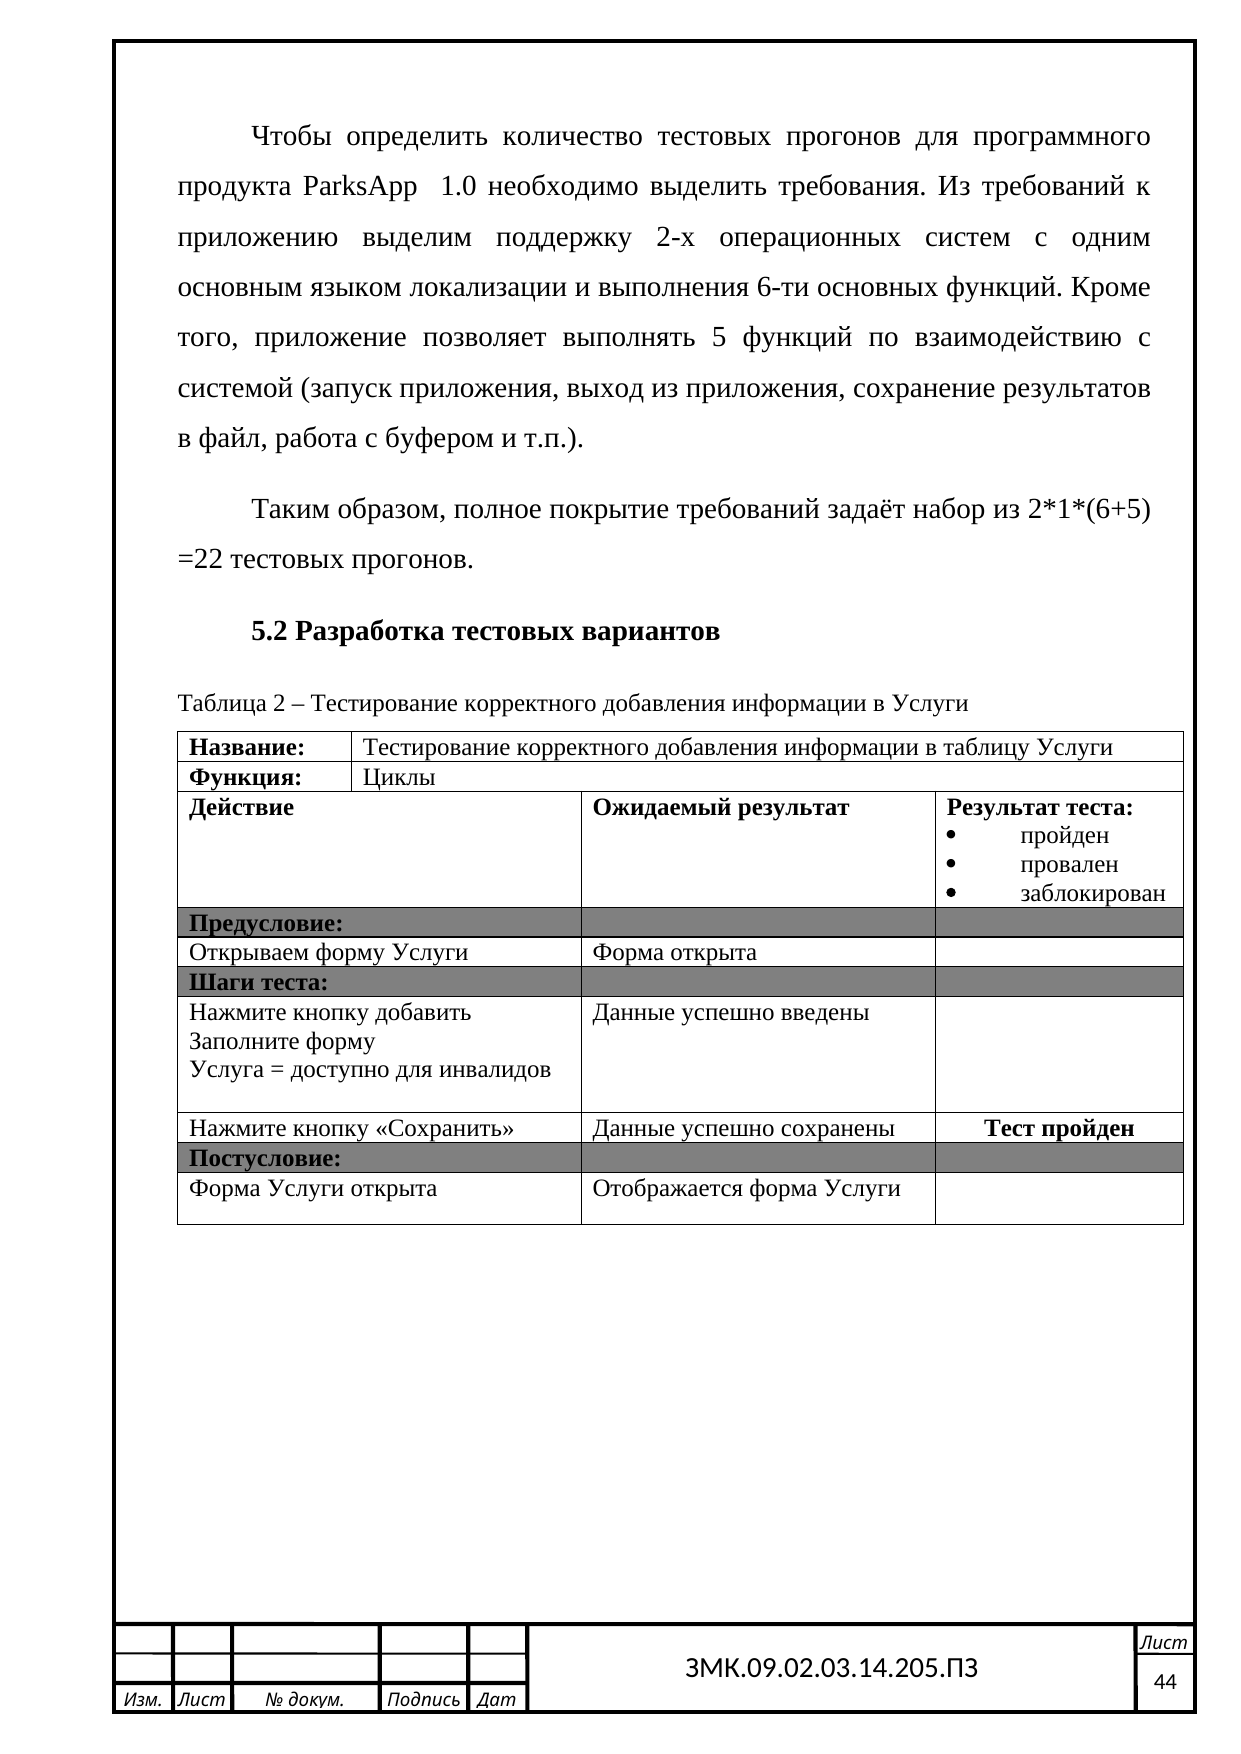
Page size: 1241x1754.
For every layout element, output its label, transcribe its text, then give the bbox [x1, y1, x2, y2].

table_cell Циклы [352, 762, 1183, 791]
table_cell Результат теста: пройден провален заблокирован [936, 792, 1183, 907]
text Таблица 2 – Тестирование корректного добавления информации в Услуги [177, 688, 1152, 717]
table_cell [936, 908, 1183, 936]
table_cell Отображается форма Услуги [582, 1173, 935, 1224]
table_cell Постусловие: [178, 1143, 581, 1172]
table_header Тестирование корректного добавления информации в таблицу Услуги [352, 732, 1183, 761]
table_cell Функция: [178, 762, 351, 791]
table_header Название: [178, 732, 351, 761]
table_cell Нажмите кнопку добавить Заполните форму Услуга = доступно для инвалидов [178, 997, 581, 1112]
table_cell Шаги теста: [178, 967, 581, 996]
table_cell Действие [178, 792, 581, 907]
table_cell Данные успешно введены [582, 997, 935, 1112]
table_cell Открываем форму Услуги [178, 938, 581, 966]
text Таким образом, полное покрытие требований задаёт набор из 2*1*(6+5) =22 тестовых прогонов. [177, 491, 1152, 575]
table_cell [936, 967, 1183, 996]
table_cell [936, 938, 1183, 966]
table_cell Тест пройден [936, 1113, 1183, 1142]
table_cell Предусловие: [178, 908, 581, 936]
text 5.2 Разработка тестовых вариантов [177, 613, 1152, 646]
table_cell Ожидаемый результат [582, 792, 935, 907]
text Чтобы определить количество тестовых прогонов для программного продукта ParksApp 1.0 необходимо выделить требования. Из требований к приложению выделим поддержку 2-х операционных систем с одним основным языком локализации и выполнения 6-ти основных функций. Кроме того, приложение позволяет выполнять 5 функций по взаимодействию с системой (запуск приложения, выход из приложения, сохранение результатов в файл, работа с буфером и т.п.). [177, 118, 1152, 453]
table_cell Данные успешно сохранены [582, 1113, 935, 1142]
table_cell [582, 967, 935, 996]
table_cell Форма Услуги открыта [178, 1173, 581, 1224]
table_cell [582, 1143, 935, 1172]
table_cell [582, 908, 935, 936]
table_cell [936, 997, 1183, 1112]
table_cell Форма открыта [582, 938, 935, 966]
table_cell Нажмите кнопку «Сохранить» [178, 1113, 581, 1142]
table_cell [936, 1143, 1183, 1172]
table_cell [936, 1173, 1183, 1224]
